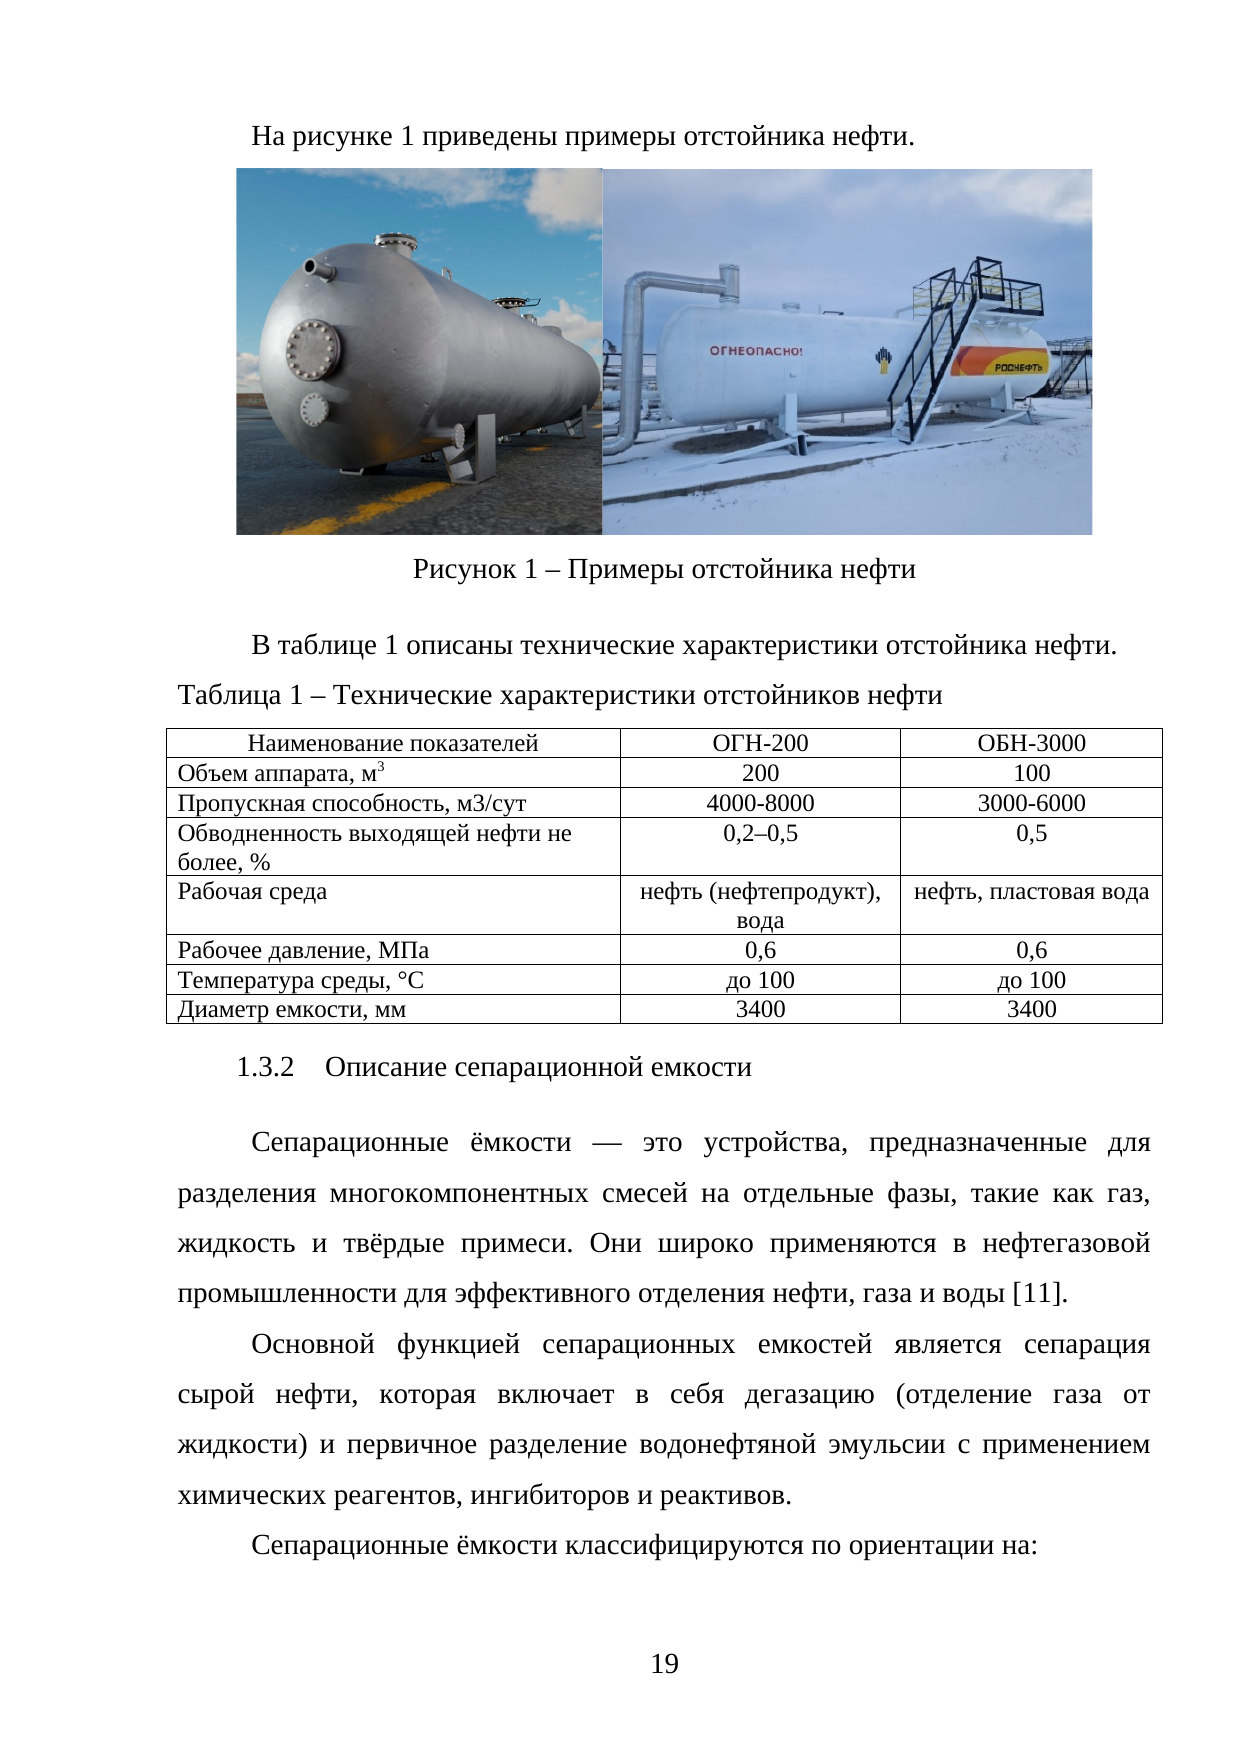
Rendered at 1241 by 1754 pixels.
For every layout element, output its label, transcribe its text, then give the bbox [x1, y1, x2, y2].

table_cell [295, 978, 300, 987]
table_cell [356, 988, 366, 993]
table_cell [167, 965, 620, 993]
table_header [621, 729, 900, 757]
text Таблица 1 ‒ Технические характеристики отстойников нефти [177, 677, 1152, 711]
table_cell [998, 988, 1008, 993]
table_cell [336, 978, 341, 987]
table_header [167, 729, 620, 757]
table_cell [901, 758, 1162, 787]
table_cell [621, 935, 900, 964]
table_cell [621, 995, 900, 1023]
text Сепарационные ёмкости — это устройства, предназначенные для разделения многокомпонентных смесей на отдельные фазы, такие как газ, жидкость и твёрдые примеси. Они широко применяются в нефтегазовой промышленности для эффективного отделения нефти, газа и воды [11]. [177, 1124, 1152, 1309]
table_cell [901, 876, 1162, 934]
text В таблице 1 описаны технические характеристики отстойника нефти. [177, 627, 1152, 660]
text Сепарационные ёмкости классифицируются по ориентации на: [177, 1527, 1152, 1561]
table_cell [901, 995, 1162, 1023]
text Описание сепарационной емкости [236, 1049, 1152, 1083]
text Основной функцией сепарационных емкостей является сепарация сырой нефти, которая включает в себя дегазацию (отделение газа от жидкости) и первичное разделение водонефтяной эмульсии с применением химических реагентов, ингибиторов и реактивов. [177, 1326, 1152, 1510]
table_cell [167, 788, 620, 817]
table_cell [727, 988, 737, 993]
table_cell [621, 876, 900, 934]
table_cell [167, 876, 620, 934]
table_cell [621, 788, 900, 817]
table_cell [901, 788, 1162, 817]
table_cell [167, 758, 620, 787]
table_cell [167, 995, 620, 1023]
picture [236, 168, 1093, 535]
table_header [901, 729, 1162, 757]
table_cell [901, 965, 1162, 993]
text На рисунке 1 приведены примеры отстойника нефти. [177, 118, 1152, 152]
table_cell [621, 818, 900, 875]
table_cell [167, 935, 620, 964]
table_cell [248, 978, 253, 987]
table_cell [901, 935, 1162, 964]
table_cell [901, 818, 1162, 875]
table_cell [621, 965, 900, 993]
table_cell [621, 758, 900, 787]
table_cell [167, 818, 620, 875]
